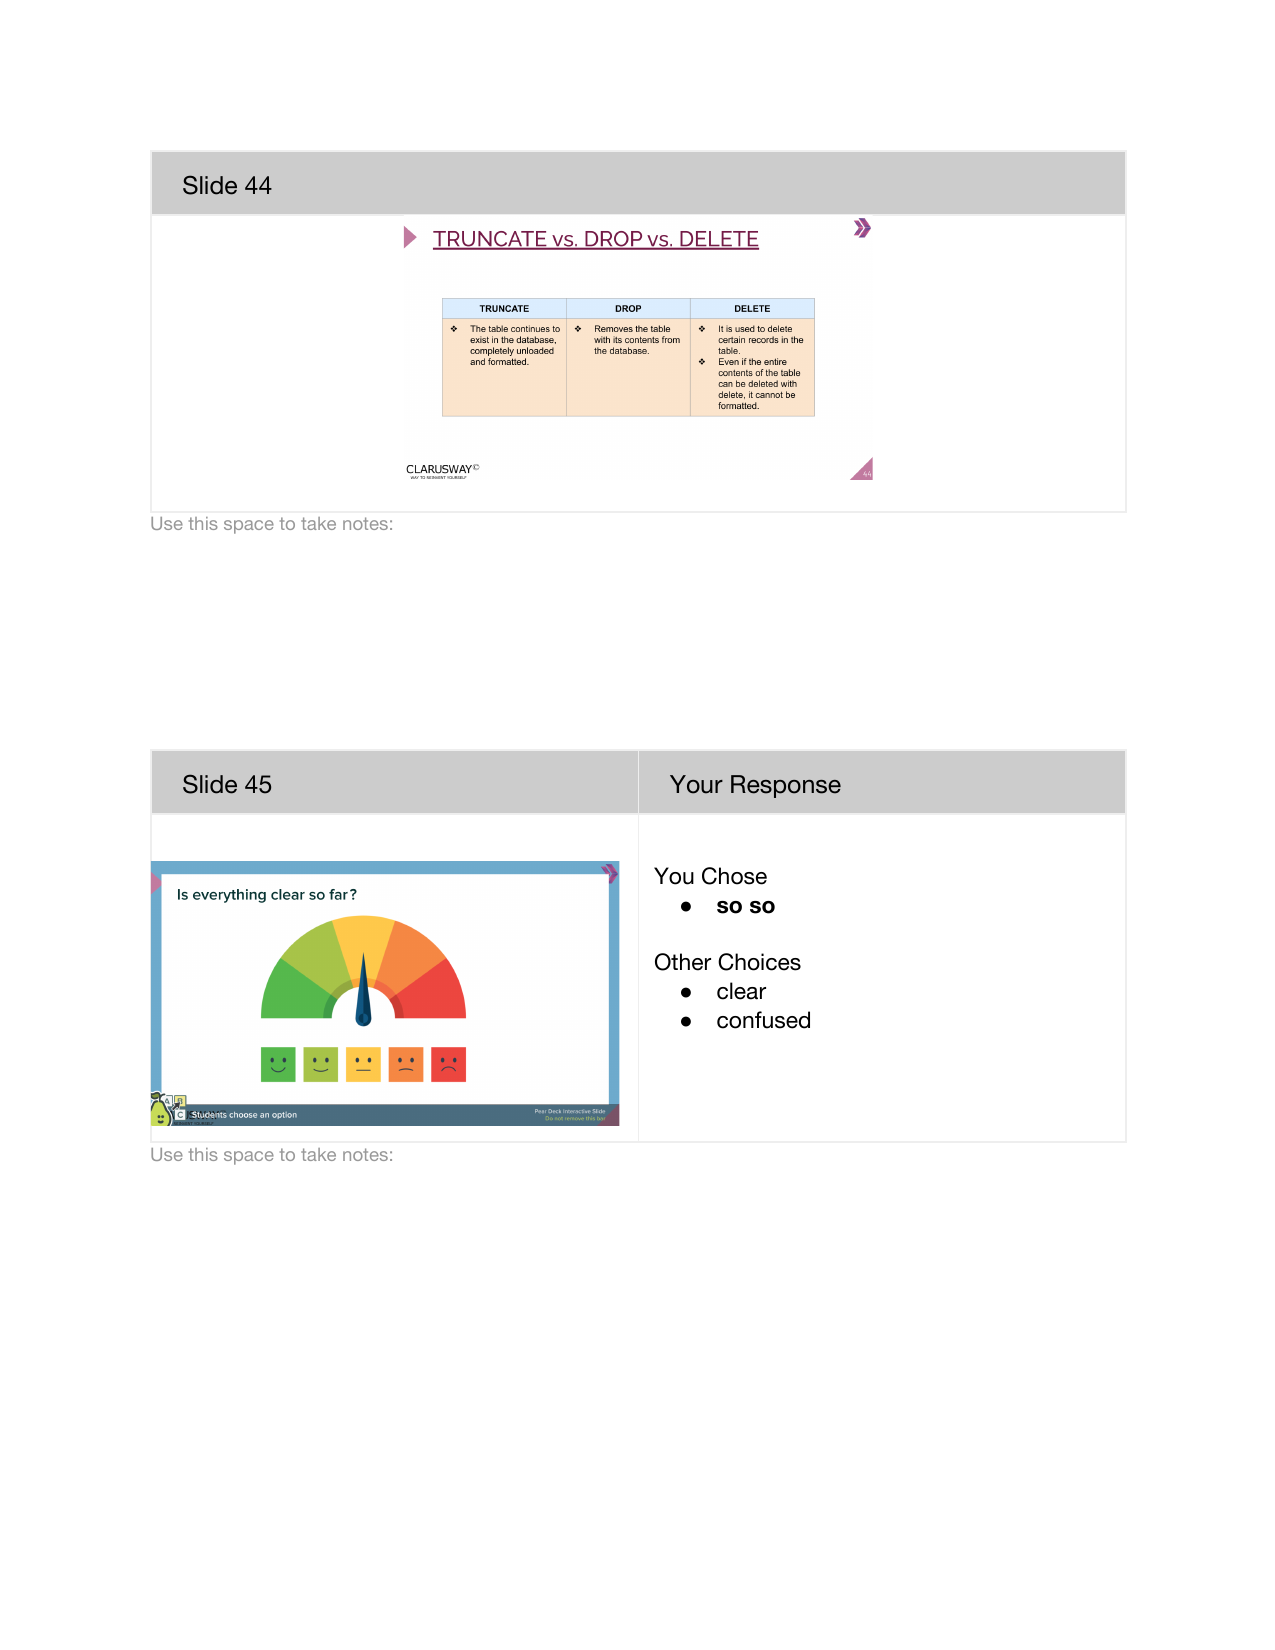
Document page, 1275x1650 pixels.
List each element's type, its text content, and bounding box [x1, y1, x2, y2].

text Use this space to take notes: [150, 513, 1125, 536]
table_header Slide 45 [152, 751, 638, 813]
table_header Slide 44 [152, 152, 1125, 214]
picture [403, 215, 873, 480]
table_cell You Chose so so Other Choices clear confused [639, 815, 1125, 1141]
table_cell [152, 815, 638, 1141]
table_header Your Response [639, 751, 1125, 813]
table_cell [152, 216, 1125, 511]
text Use this space to take notes: [150, 1143, 1125, 1166]
picture [150, 861, 620, 1126]
